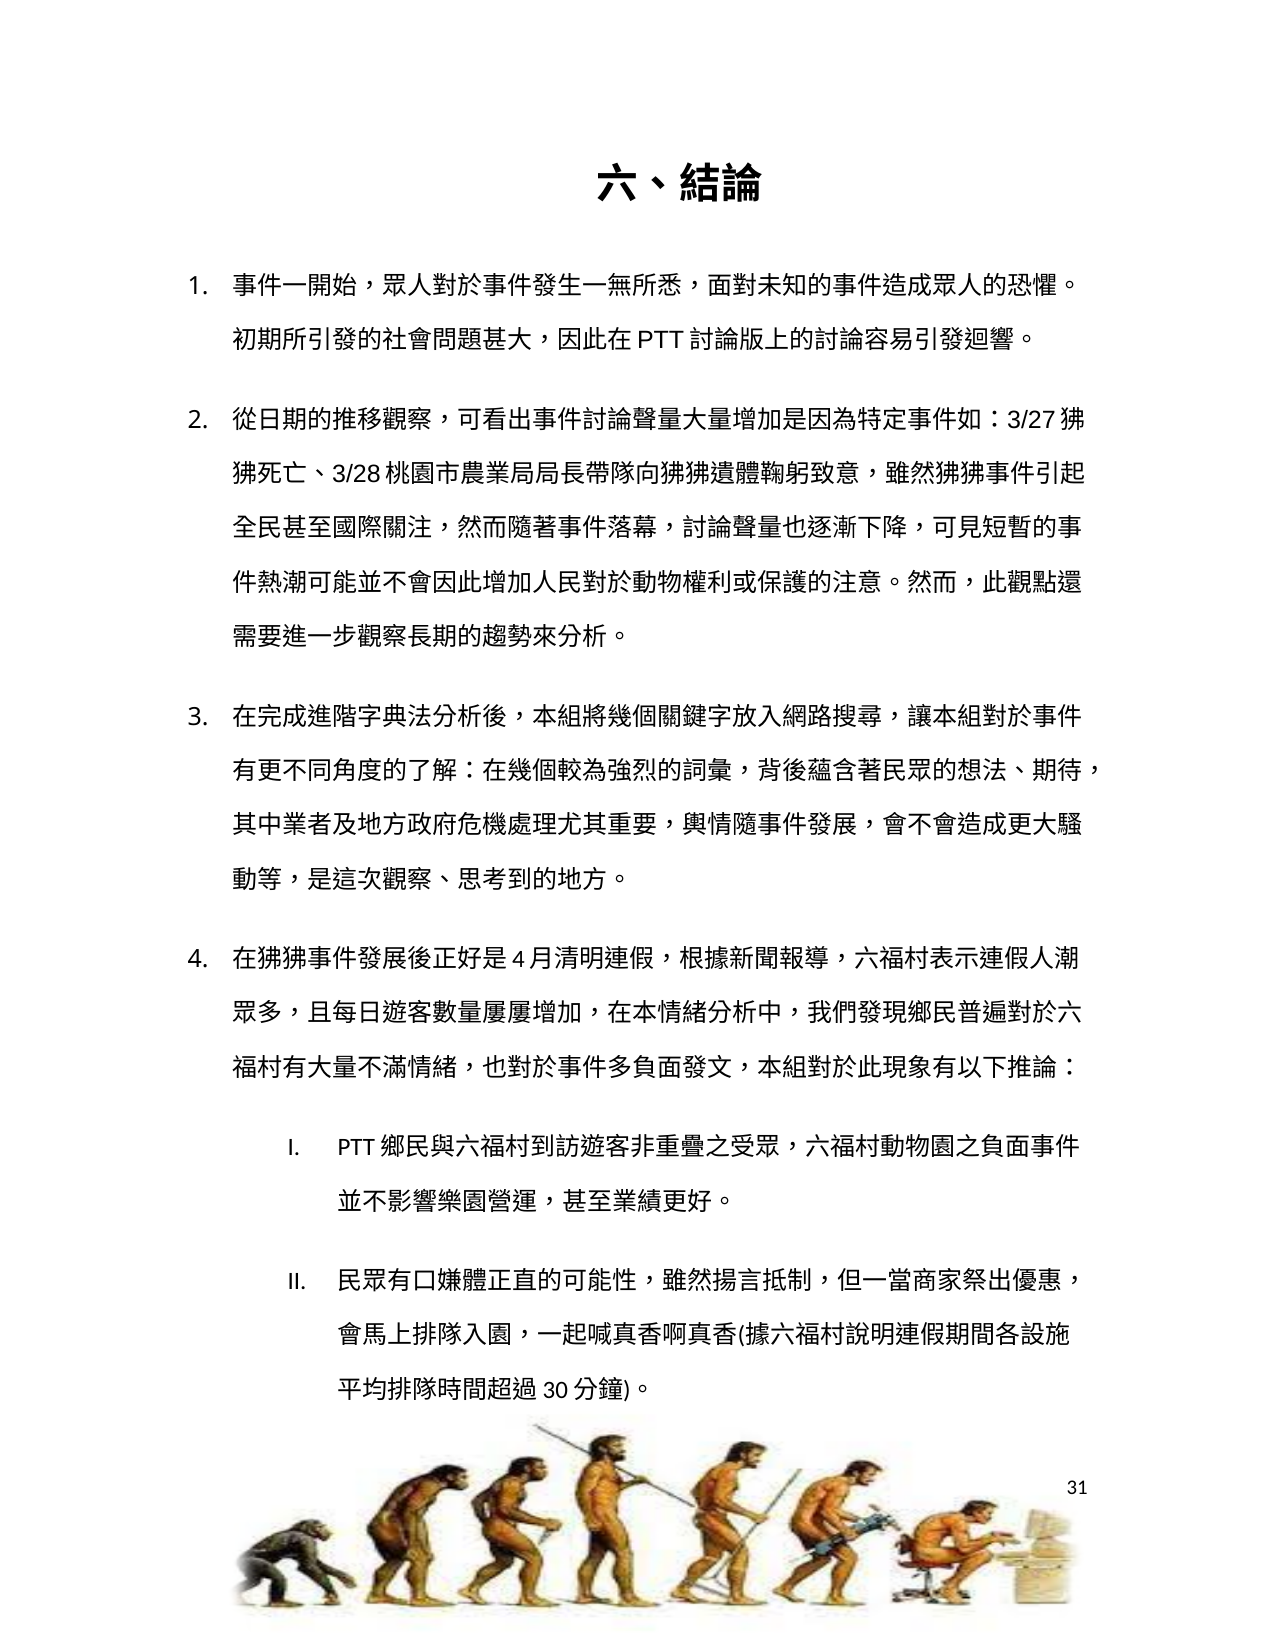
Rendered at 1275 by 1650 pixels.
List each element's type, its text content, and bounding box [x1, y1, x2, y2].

list 在完成進階字典法分析後，本組將幾個關鍵字放入網路搜尋，讓本組對於事件有更不同角度的了解：在幾個較為強烈的詞彙，背後蘊含著民眾的想法、期待，其中業者及地方政府危機處理尤其重要，輿情隨事件發展，會不會造成更大騷動等，是這次觀察、思考到的地方。 [187, 696, 1087, 895]
list 從日期的推移觀察，可看出事件討論聲量大量增加是因為特定事件如：3/27狒狒死亡、3/28桃園市農業局局長帶隊向狒狒遺體鞠躬致意，雖然狒狒事件引起全民甚至國際關注，然而隨著事件落幕，討論聲量也逐漸下降，可見短暫的事件熱潮可能並不會因此增加人民對於動物權利或保護的注意。然而，此觀點還需要進一步觀察長期的趨勢來分析。 [187, 399, 1087, 653]
list 事件一開始，眾人對於事件發生一無所悉，面對未知的事件造成眾人的恐懼。初期所引發的社會問題甚大，因此在PTT討論版上的討論容易引發迴響。 [187, 265, 1087, 356]
list 在狒狒事件發展後正好是4月清明連假，根據新聞報導，六福村表示連假人潮眾多，且每日遊客數量屢屢增加，在本情緒分析中，我們發現鄉民普遍對於六福村有大量不滿情緒，也對於事件多負面發文，本組對於此現象有以下推論： [187, 938, 1087, 1083]
subtitle 六、結論 [187, 150, 1087, 210]
picture [257, 1416, 1056, 1624]
list PTT鄉民與六福村到訪遊客非重疊之受眾，六福村動物園之負面事件並不影響樂園營運，甚至業績更好。 [287, 1127, 1087, 1217]
list 民眾有口嫌體正直的可能性，雖然揚言抵制，但一當商家祭出優惠，會馬上排隊入園，一起喊真香啊真香(據六福村說明連假期間各設施平均排隊時間超過30分鐘)。 [287, 1260, 1087, 1405]
